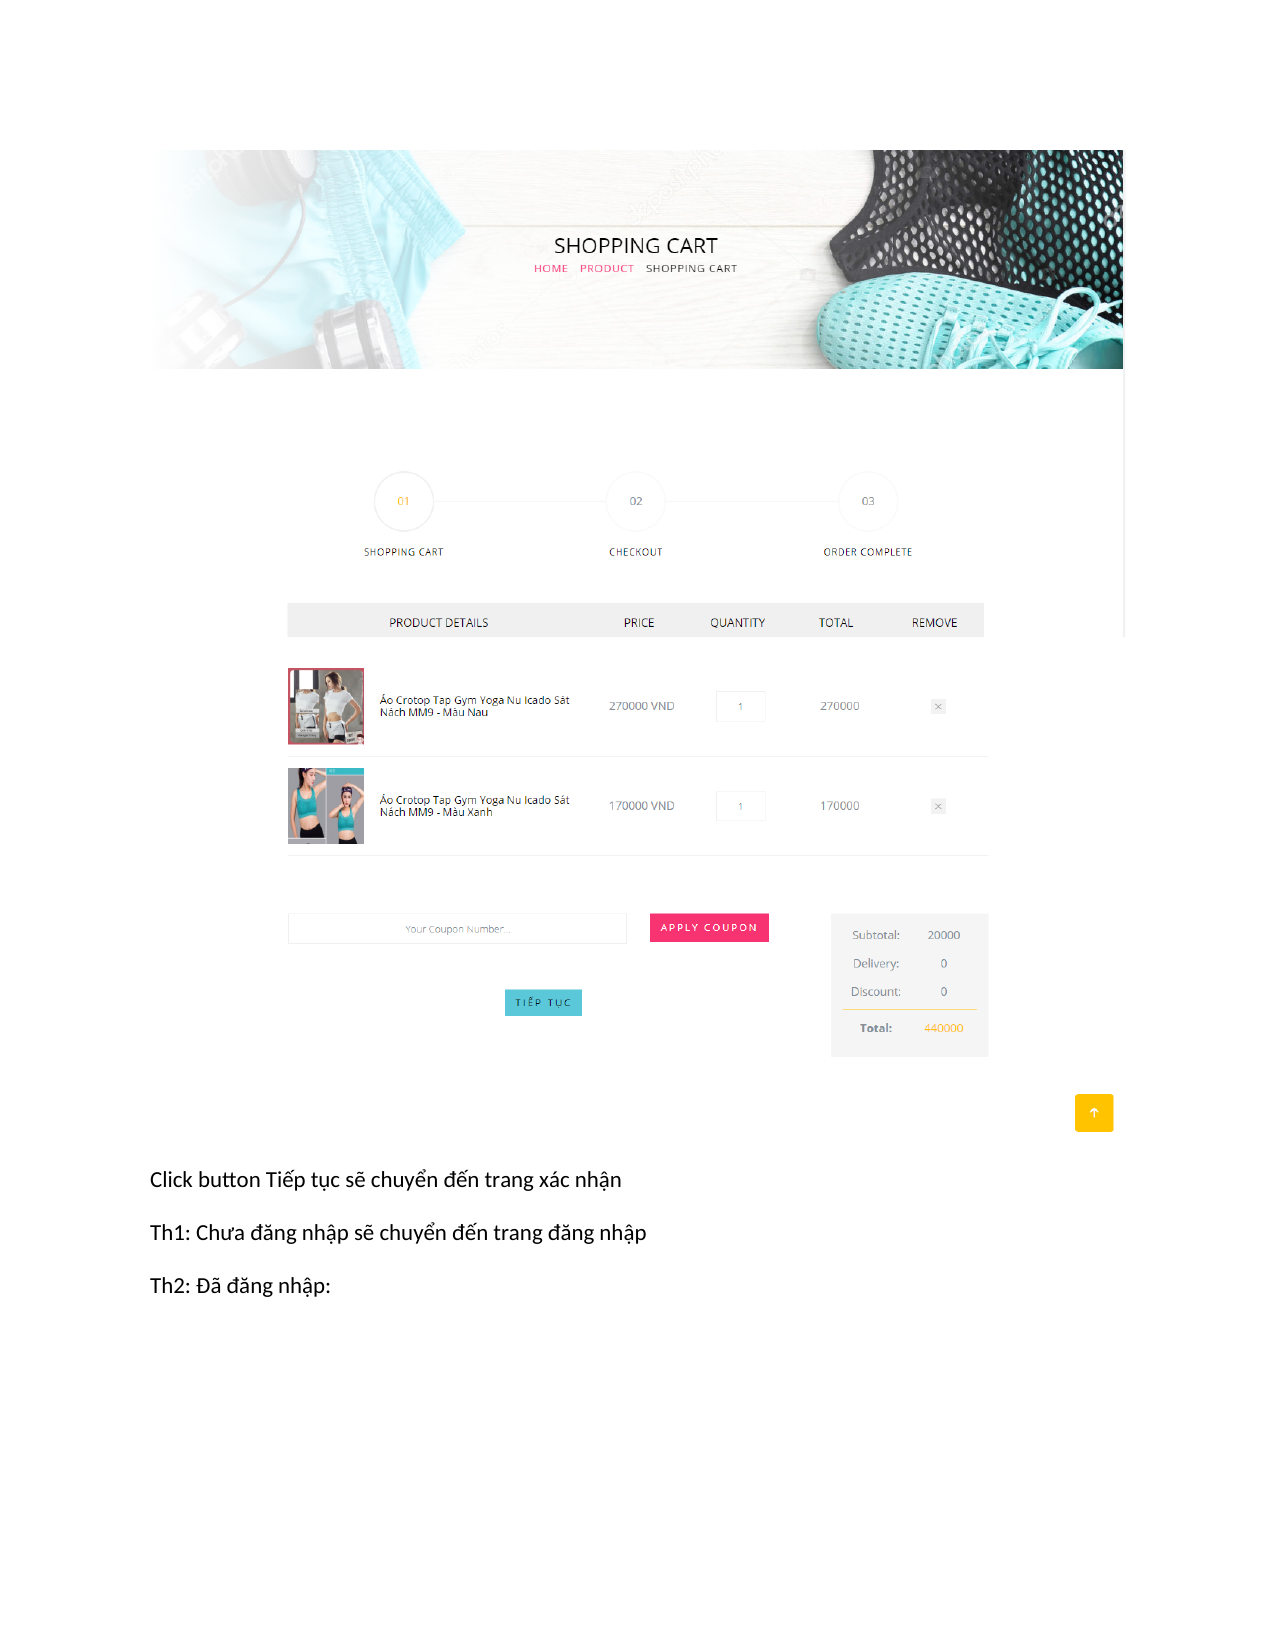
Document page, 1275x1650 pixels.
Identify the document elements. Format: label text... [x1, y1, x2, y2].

text Th1: Chưa đăng nhập sẽ chuyển đến trang đăng nhập [150, 1218, 1125, 1246]
picture [150, 150, 1125, 637]
text Th2: Đã đăng nhập: [150, 1271, 1125, 1299]
picture [150, 661, 1125, 1140]
text Click button Tiếp tục sẽ chuyển đến trang xác nhận [150, 1165, 1125, 1193]
